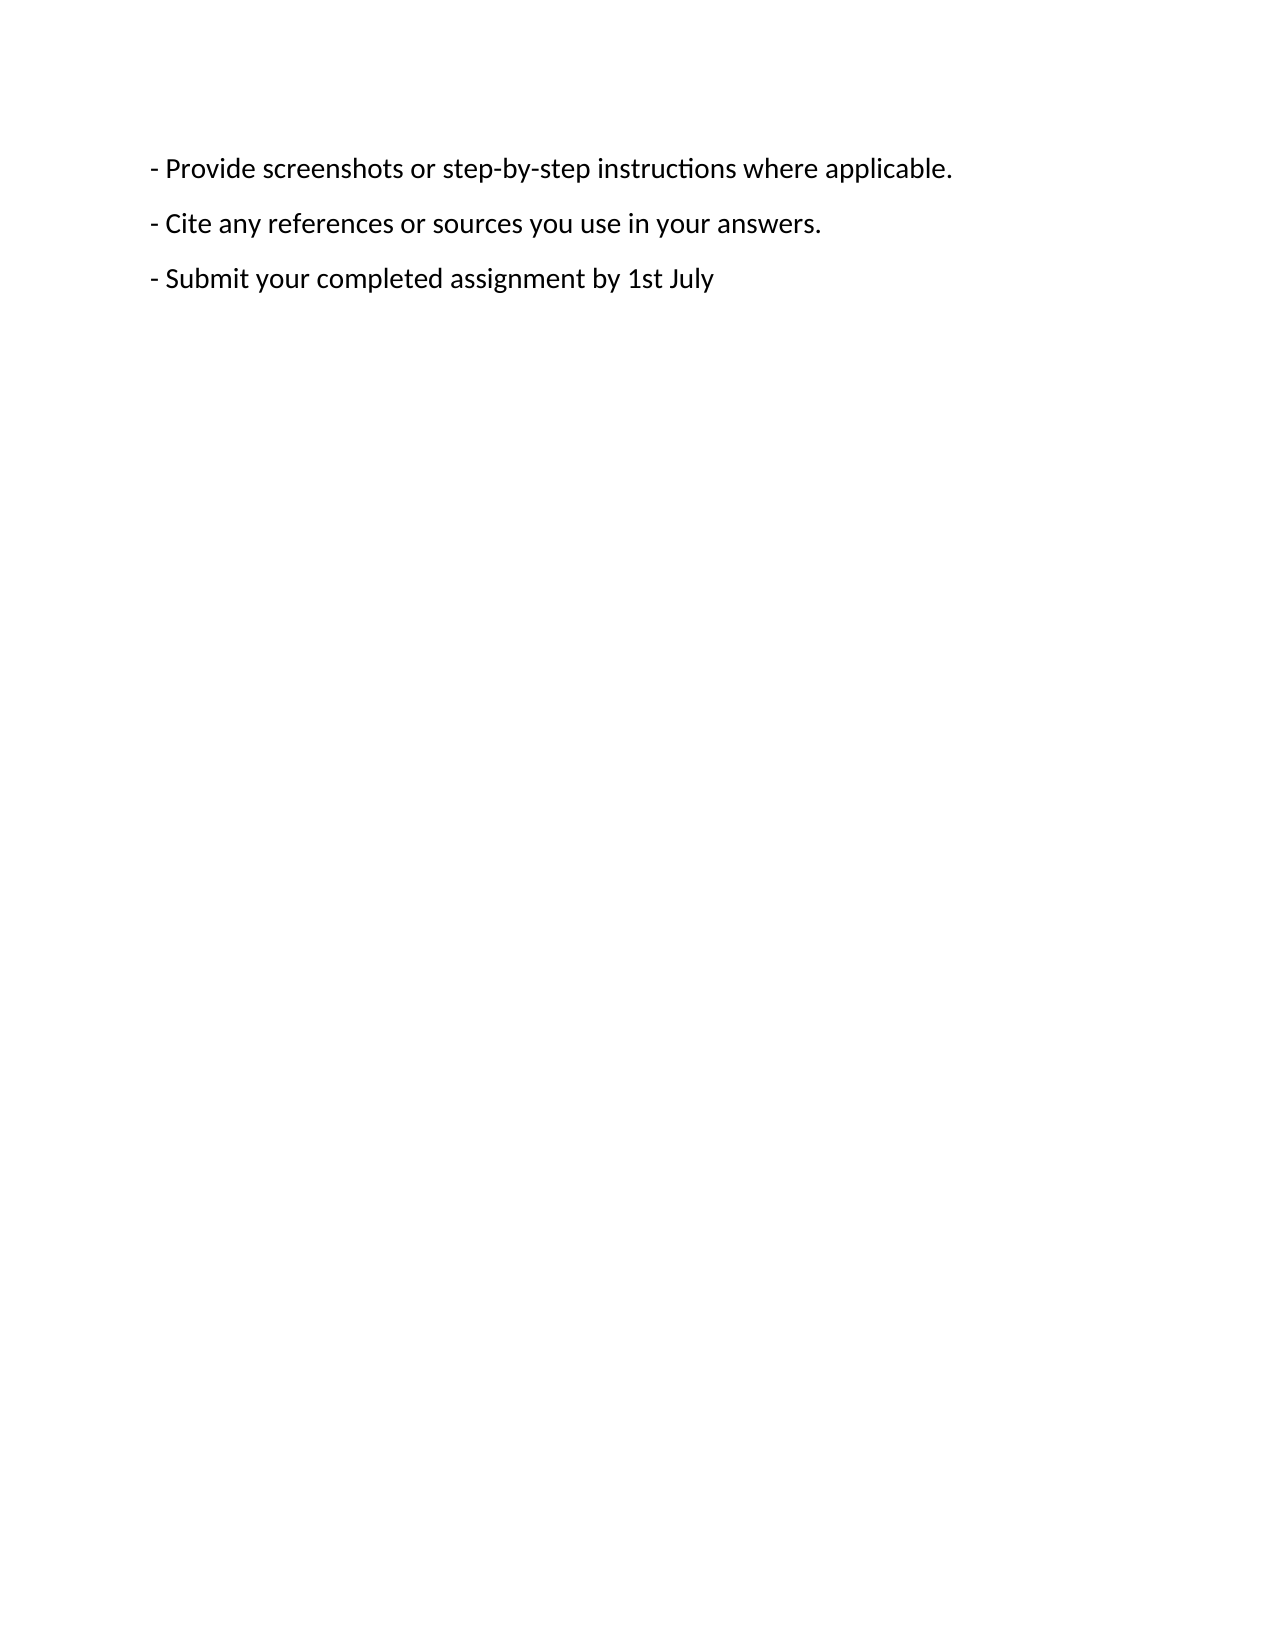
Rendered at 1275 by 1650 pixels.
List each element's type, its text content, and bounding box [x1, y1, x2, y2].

text - Submit your completed assignment by 1st July [150, 260, 1125, 296]
text - Cite any references or sources you use in your answers. [150, 205, 1125, 241]
text - Provide screenshots or step-by-step instructions where applicable. [150, 150, 1125, 186]
